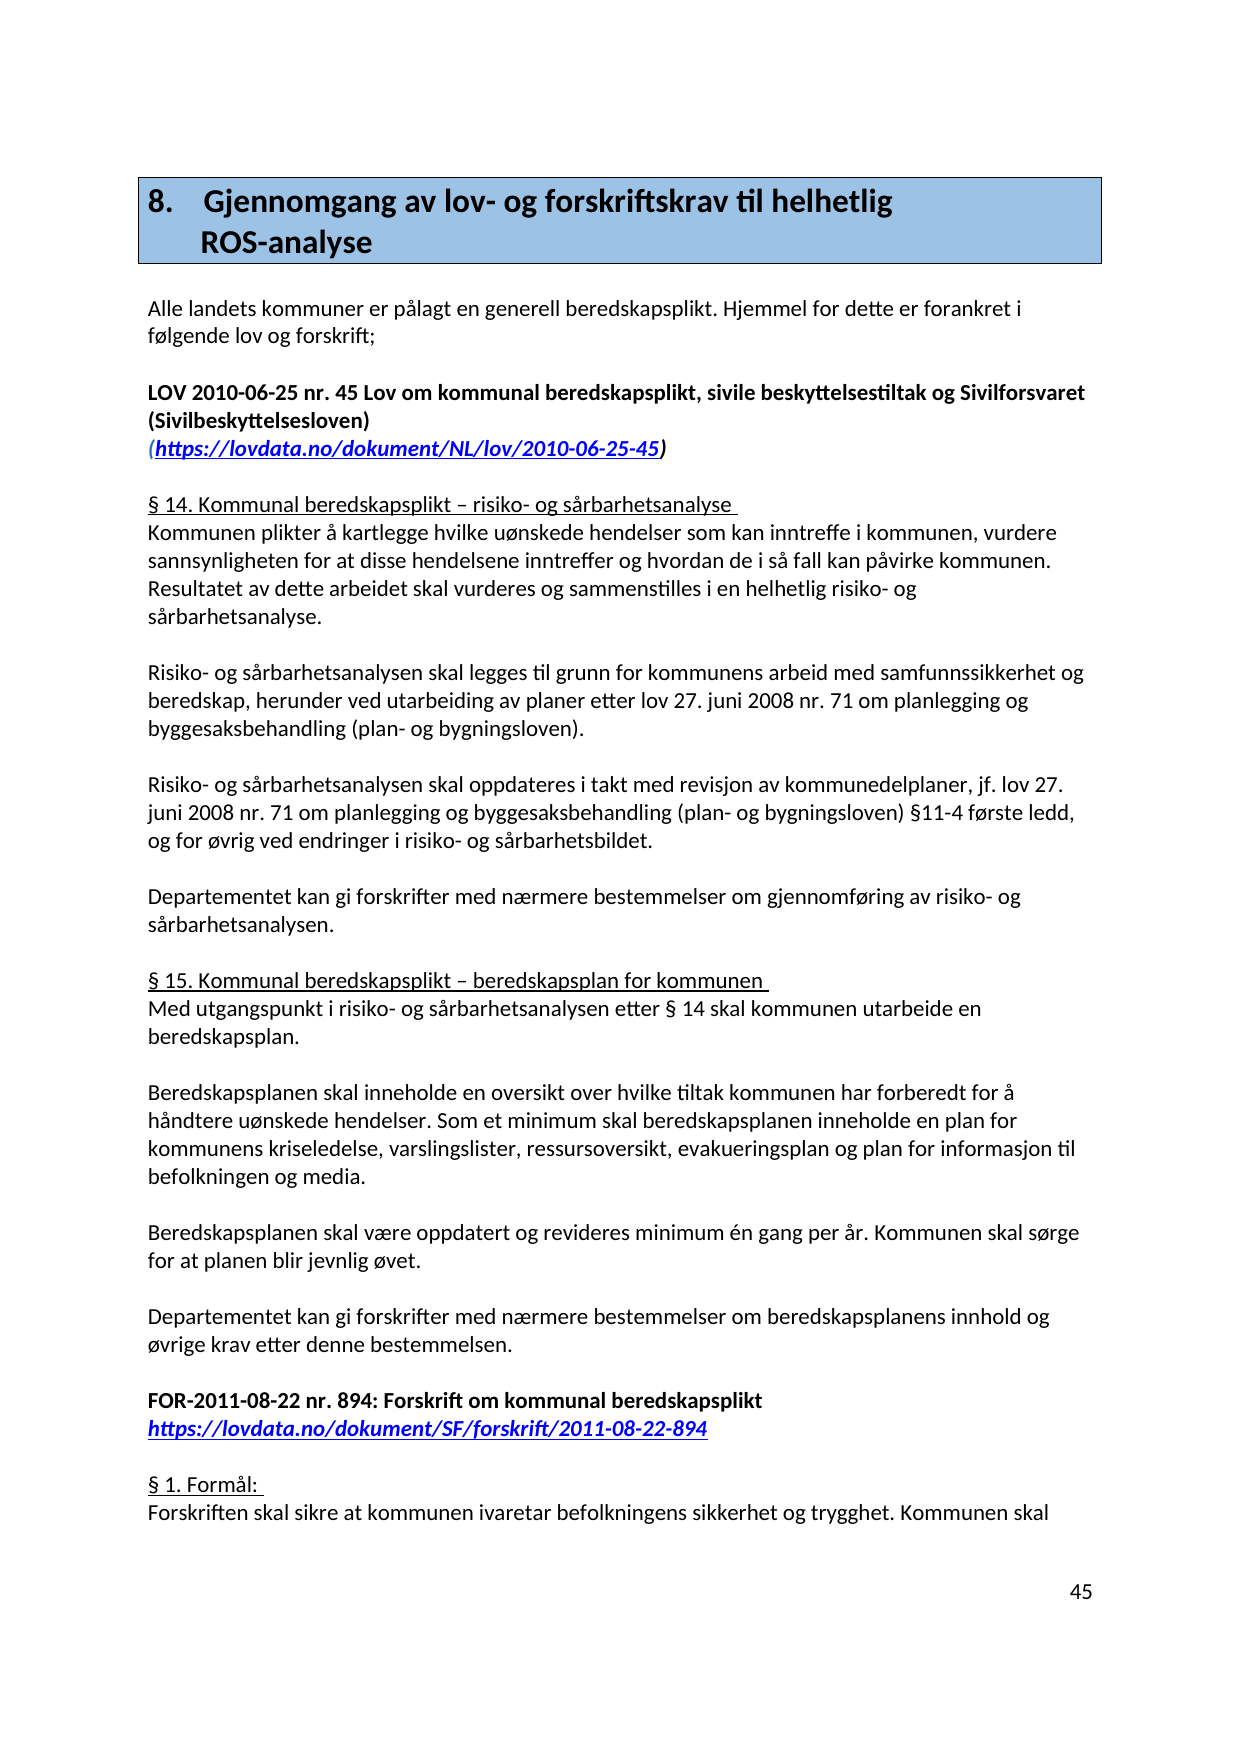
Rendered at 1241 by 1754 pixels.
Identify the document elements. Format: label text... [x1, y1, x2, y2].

text Departementet kan gi forskrifter med nærmere bestemmelser om gjennomføring av risiko- og sårbarhetsanalysen. [148, 882, 1093, 938]
text LOV 2010-06-25 nr. 45 Lov om kommunal beredskapsplikt, sivile beskyttelsestiltak og Sivilforsvaret (Sivilbeskyttelsesloven) (https://lovdata.no/dokument/NL/lov/2010-06-25-45) [148, 378, 1093, 462]
text Beredskapsplanen skal være oppdatert og revideres minimum én gang per år. Kommunen skal sørge for at planen blir jevnlig øvet. [148, 1218, 1093, 1274]
text § 15. Kommunal beredskapsplikt – beredskapsplan for kommunen Med utgangspunkt i risiko- og sårbarhetsanalysen etter § 14 skal kommunen utarbeide en beredskapsplan. [148, 966, 1093, 1050]
text 8. Gjennomgang av lov- og forskriftskrav til helhetlig ROS-analyse [139, 178, 1101, 263]
text Alle landets kommuner er pålagt en generell beredskapsplikt. Hjemmel for dette er forankret i følgende lov og forskrift; [148, 294, 1093, 350]
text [148, 1471, 1093, 1527]
text Risiko- og sårbarhetsanalysen skal legges til grunn for kommunens arbeid med samfunnssikkerhet og beredskap, herunder ved utarbeiding av planer etter lov 27. juni 2008 nr. 71 om planlegging og byggesaksbehandling (plan- og bygningsloven). [148, 658, 1093, 742]
text Risiko- og sårbarhetsanalysen skal oppdateres i takt med revisjon av kommunedelplaner, jf. lov 27. juni 2008 nr. 71 om planlegging og byggesaksbehandling (plan- og bygningsloven) §11-4 første ledd, og for øvrig ved endringer i risiko- og sårbarhetsbildet. [148, 770, 1093, 854]
text Beredskapsplanen skal inneholde en oversikt over hvilke tiltak kommunen har forberedt for å håndtere uønskede hendelser. Som et minimum skal beredskapsplanen inneholde en plan for kommunens kriseledelse, varslingslister, ressursoversikt, evakueringsplan og plan for informasjon til befolkningen og media. [148, 1078, 1093, 1190]
text § 14. Kommunal beredskapsplikt – risiko- og sårbarhetsanalyse Kommunen plikter å kartlegge hvilke uønskede hendelser som kan inntreffe i kommunen, vurdere sannsynligheten for at disse hendelsene inntreffer og hvordan de i så fall kan påvirke kommunen. Resultatet av dette arbeidet skal vurderes og sammenstilles i en helhetlig risiko- og sårbarhetsanalyse. [148, 490, 1093, 630]
text Departementet kan gi forskrifter med nærmere bestemmelser om beredskapsplanens innhold og øvrige krav etter denne bestemmelsen. [148, 1302, 1093, 1358]
text FOR-2011-08-22 nr. 894: Forskrift om kommunal beredskapsplikt https://lovdata.no/dokument/SF/forskrift/2011-08-22-894 [148, 1386, 1093, 1442]
